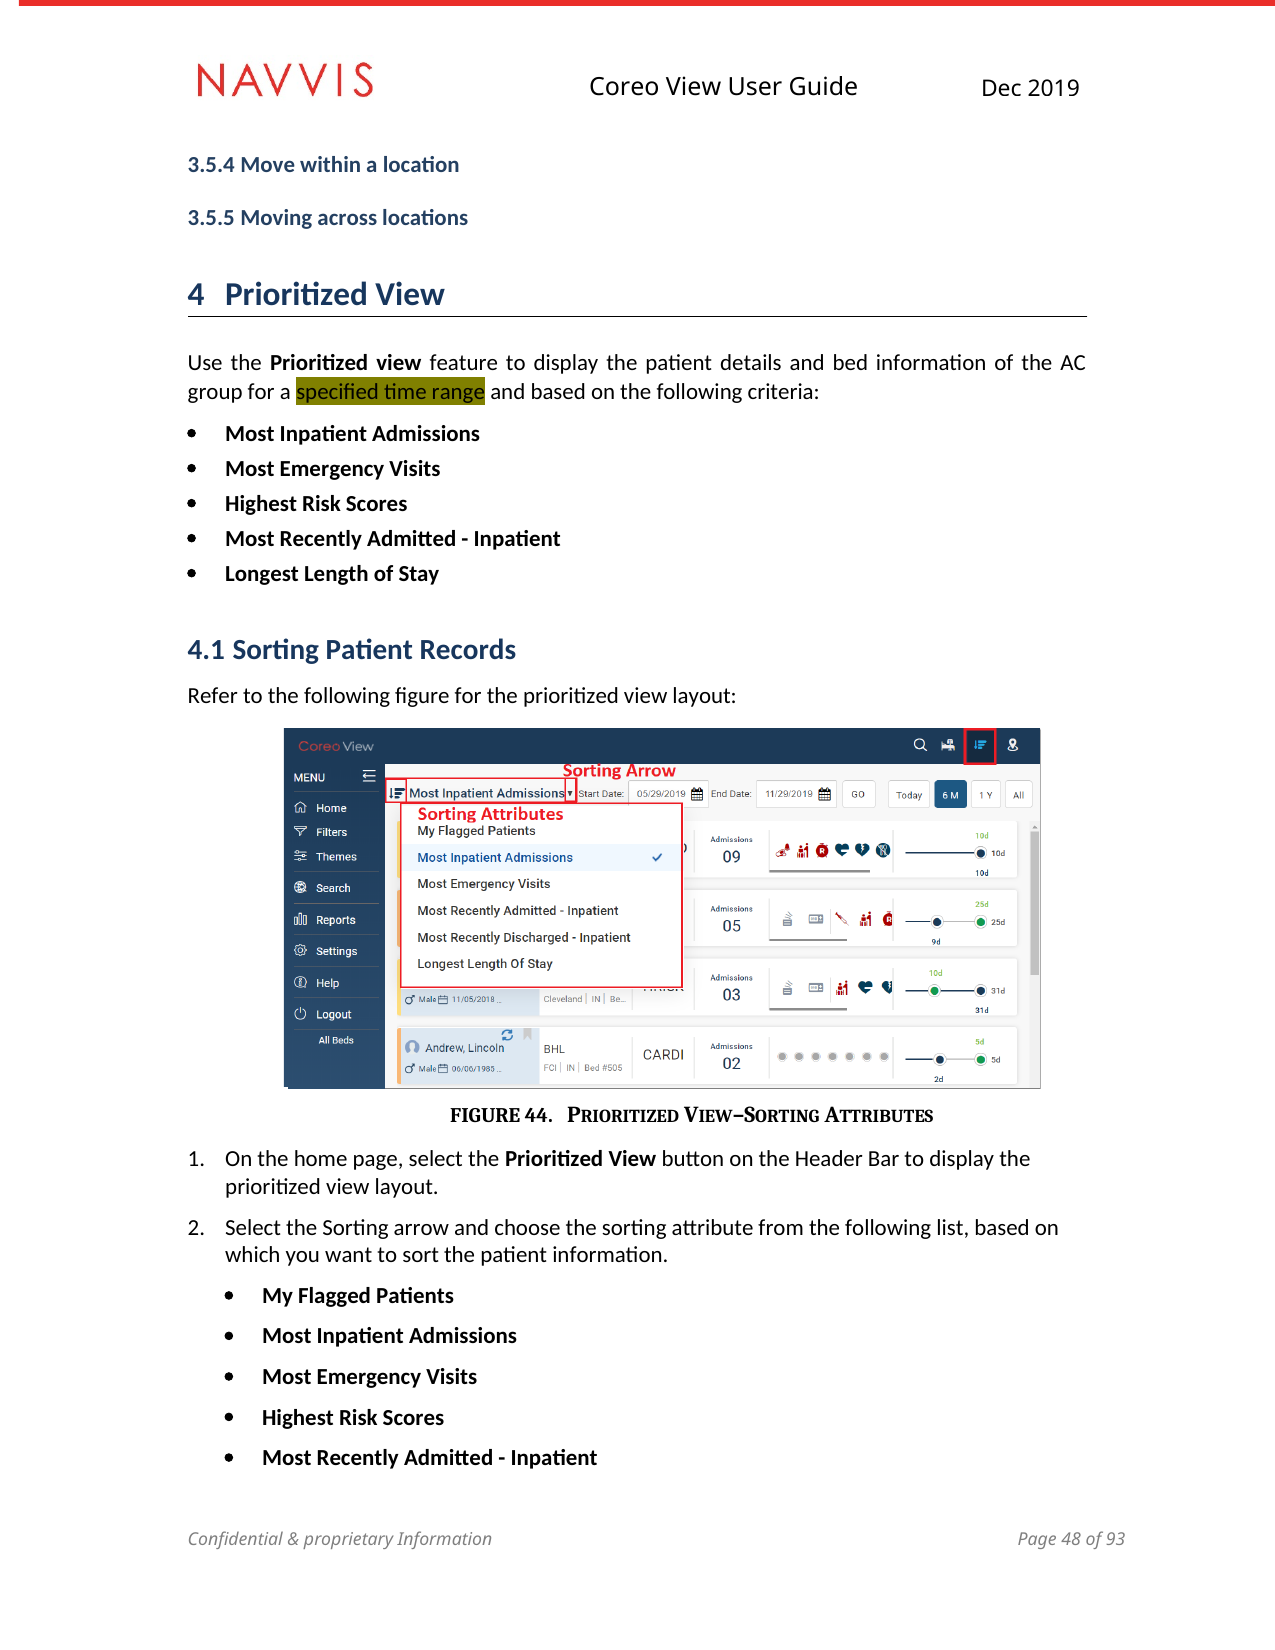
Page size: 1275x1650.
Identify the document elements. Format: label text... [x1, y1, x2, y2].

list Most Emergency Visits [225, 1362, 1087, 1390]
list Highest Risk Scores [225, 1403, 1087, 1431]
list Highest Risk Scores [187, 489, 1087, 517]
list Most Recently Admitted - Inpatient [225, 1443, 1087, 1471]
list Most Inpatient Admissions [225, 1322, 1087, 1350]
picture [187, 55, 383, 104]
subtitle Move within a location [187, 150, 1087, 178]
text Use the Prioritized view feature to display the patient details and bed information of the AC group for a specified time range and based on the following criteria: [187, 348, 1087, 405]
text Prioritized View–Sorting Attributes [296, 1101, 1087, 1128]
list My Flagged Patients [225, 1281, 1087, 1309]
list Longest Length of Stay [187, 559, 1087, 587]
list On the home page, select the Prioritized View button on the Header Bar to display the prioritized view layout. [187, 1144, 1087, 1200]
picture [283, 728, 1041, 1089]
list Most Recently Admitted - Inpatient [187, 524, 1087, 552]
subtitle Sorting Patient Records [187, 631, 1087, 667]
list Most Inpatient Admissions [187, 419, 1087, 447]
list Most Emergency Visits [187, 454, 1087, 482]
subtitle Moving across locations [187, 203, 1087, 231]
list Select the Sorting arrow and choose the sorting attribute from the following list, based on which you want to sort the patient information. [187, 1213, 1087, 1269]
text Refer to the following figure for the prioritized view layout: [187, 682, 1087, 709]
subtitle Prioritized View [187, 273, 1087, 317]
